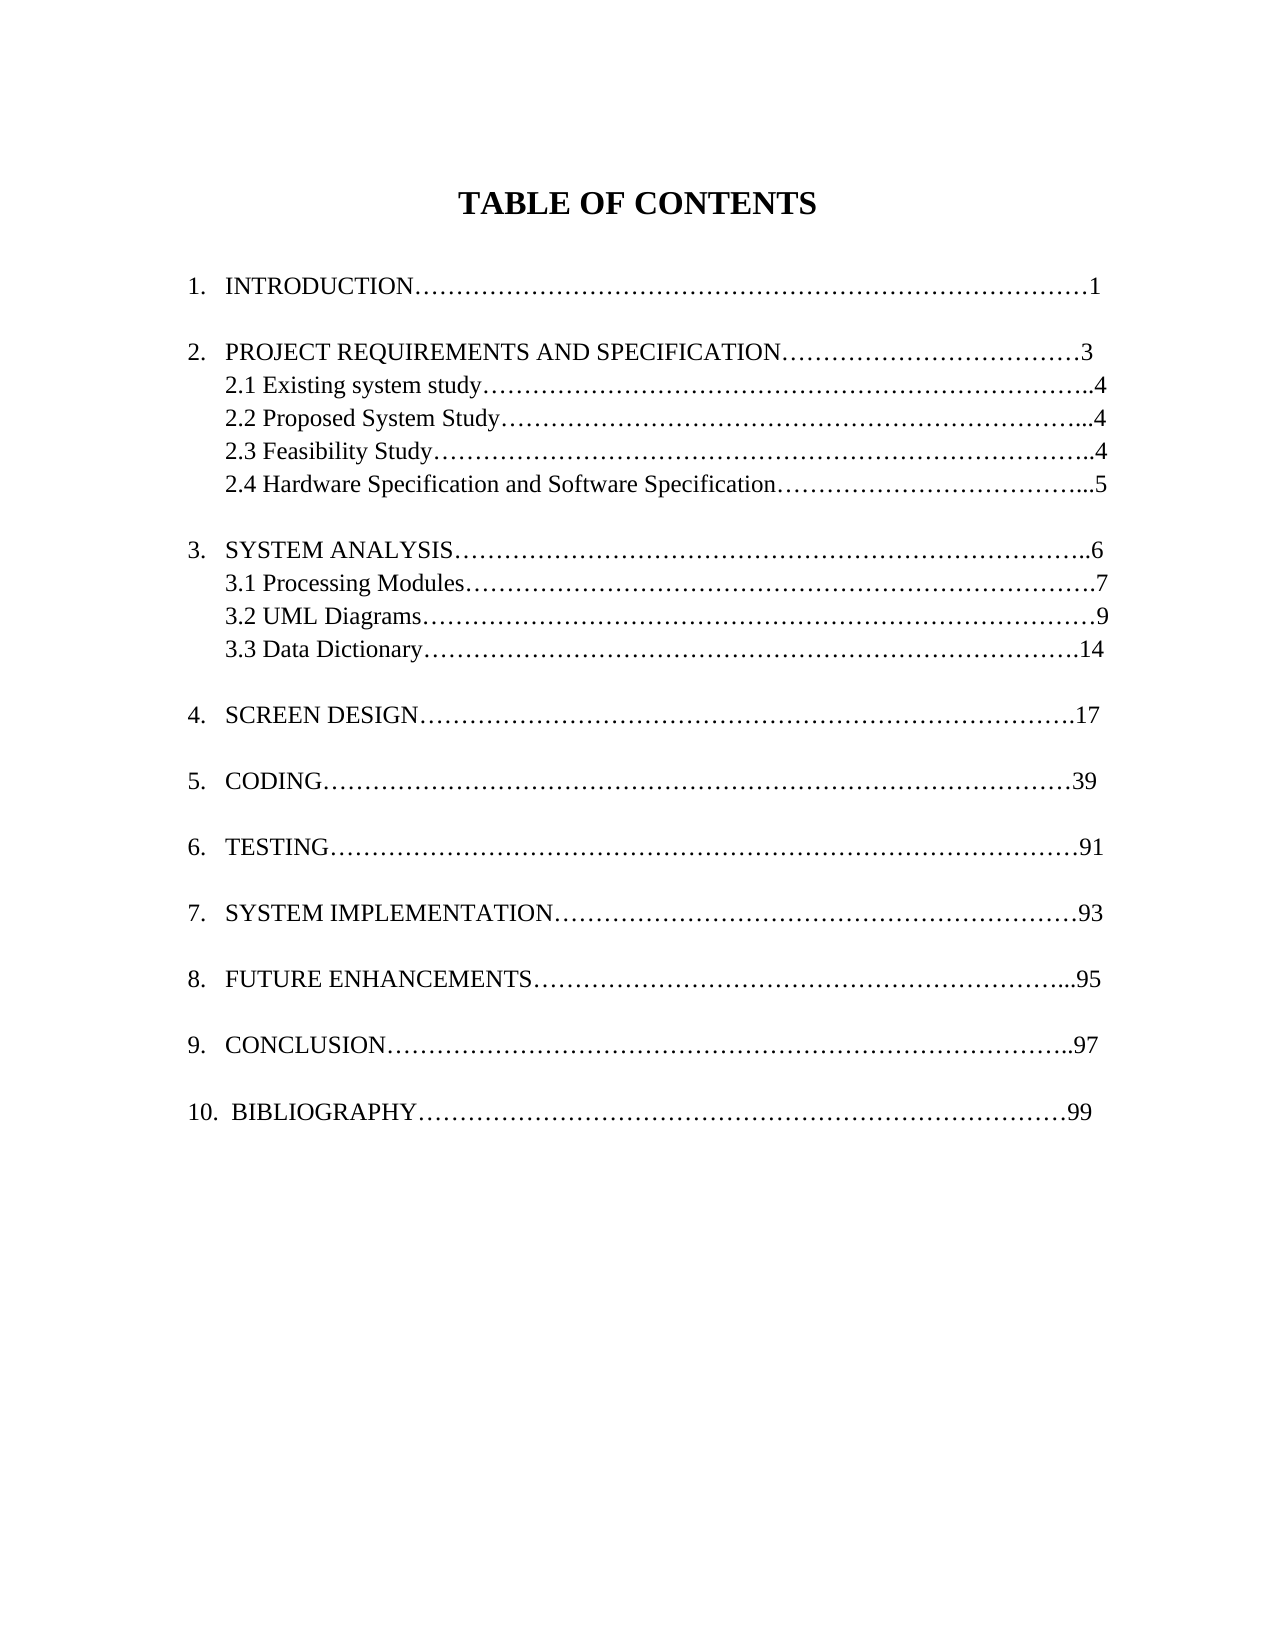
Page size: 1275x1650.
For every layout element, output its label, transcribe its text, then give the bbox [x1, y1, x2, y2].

list SYSTEM IMPLEMENTATION………………………………………………………93 [187, 898, 1125, 927]
list PROJECT REQUIREMENTS AND SPECIFICATION………………………………3 [187, 337, 1125, 366]
list SYSTEM ANALYSIS…………………………………………………………………..6 [187, 535, 1125, 564]
list INTRODUCTION………………………………………………………………………1 [187, 271, 1125, 300]
list Existing system study………………………………………………………………..4 [225, 370, 1125, 399]
list CODING………………………………………………………………………………39 [187, 766, 1125, 795]
list Processing Modules………………………………………………………………….7 [225, 568, 1125, 597]
list UML Diagrams………………………………………………………………………9 [225, 601, 1125, 630]
list Feasibility Study……………………………………………………………………..4 [225, 436, 1125, 465]
list Hardware Specification and Software Specification………………………………...5 [225, 469, 1125, 498]
list Proposed System Study……………………………………………………………...4 [225, 403, 1125, 432]
list Data Dictionary…………………………………………………………………….14 [225, 634, 1125, 663]
list CONCLUSION………………………………………………………………………..97 [187, 1031, 1125, 1059]
list BIBLIOGRAPHY……………………………………………………………………99 [187, 1097, 1125, 1125]
list FUTURE ENHANCEMENTS………………………………………………………...95 [187, 964, 1125, 993]
text TABLE OF CONTENTS [150, 183, 1125, 221]
list SCREEN DESIGN…………………………………………………………………….17 [187, 700, 1125, 729]
list TESTING………………………………………………………………………………91 [187, 832, 1125, 861]
